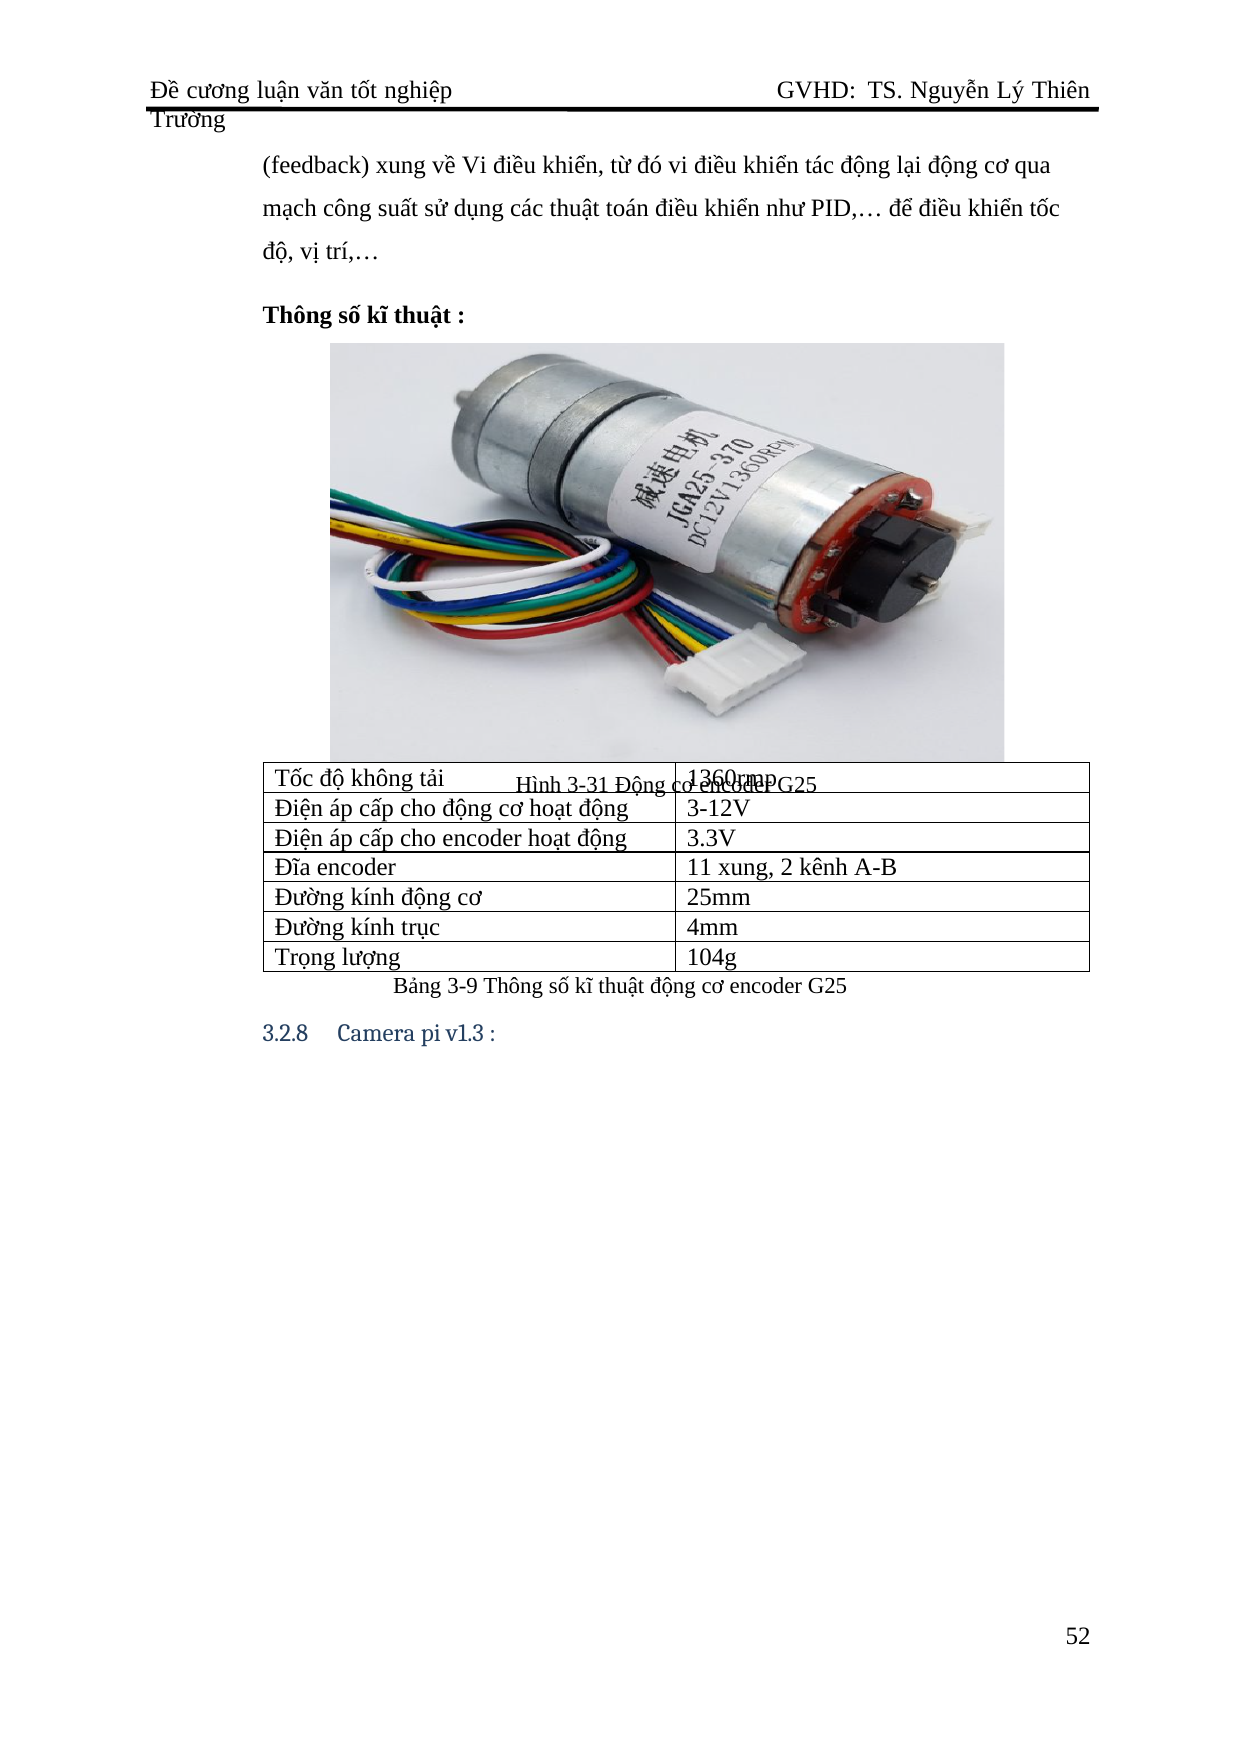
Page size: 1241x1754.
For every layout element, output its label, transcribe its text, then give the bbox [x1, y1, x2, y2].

picture [327, 343, 1005, 762]
table_cell 3-12V [676, 793, 1089, 822]
table_cell 25mm [676, 882, 1089, 911]
table_cell Điện áp cấp cho động cơ hoạt động [264, 793, 675, 822]
table_cell Đường kính động cơ [264, 882, 675, 911]
table_cell 4mm [676, 912, 1089, 941]
table_cell 3.3V [676, 823, 1089, 851]
table_cell 11 xung, 2 kênh A-B [676, 853, 1089, 881]
table_header 1360rmp [676, 763, 1089, 792]
table_cell Đĩa encoder [264, 853, 675, 881]
text Thông số kĩ thuật : [262, 300, 1090, 329]
table_cell Đường kính trục [264, 912, 675, 941]
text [262, 150, 1090, 265]
table_header Tốc độ không tải [264, 763, 675, 792]
table_cell Trọng lượng [264, 942, 675, 971]
table_cell Điện áp cấp cho encoder hoạt động [264, 823, 675, 851]
table_cell 104g [676, 942, 1089, 971]
subtitle Camera pi v1.3 : [262, 1019, 1090, 1048]
